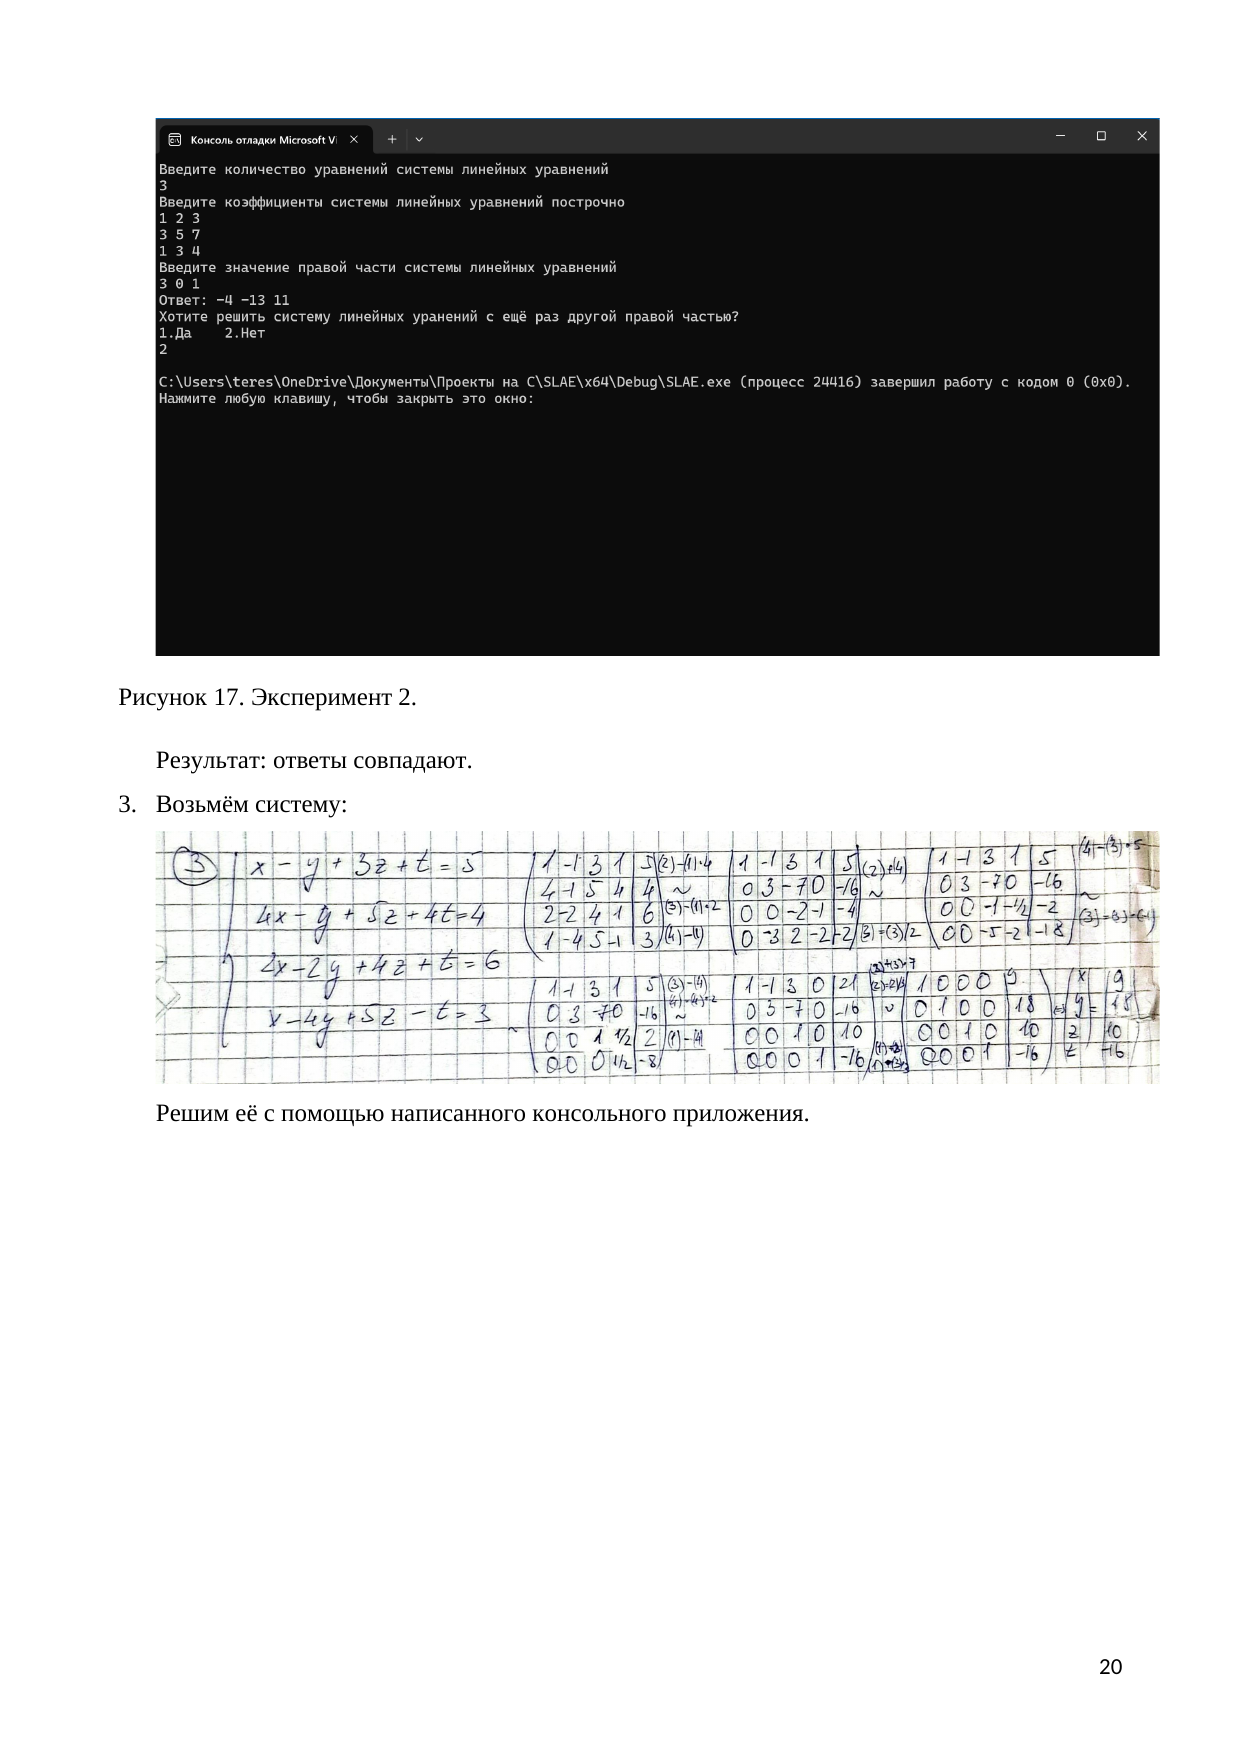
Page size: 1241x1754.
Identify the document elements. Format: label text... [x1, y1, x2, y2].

list Решим её с помощью написанного консольного приложения. [156, 1098, 1122, 1127]
picture [155, 831, 1160, 1084]
list Возьмём систему: [118, 789, 1122, 817]
picture [155, 118, 1160, 656]
list Результат: ответы совпадают. [156, 746, 1122, 774]
text Рисунок 17. Эксперимент 2. [118, 682, 1122, 710]
